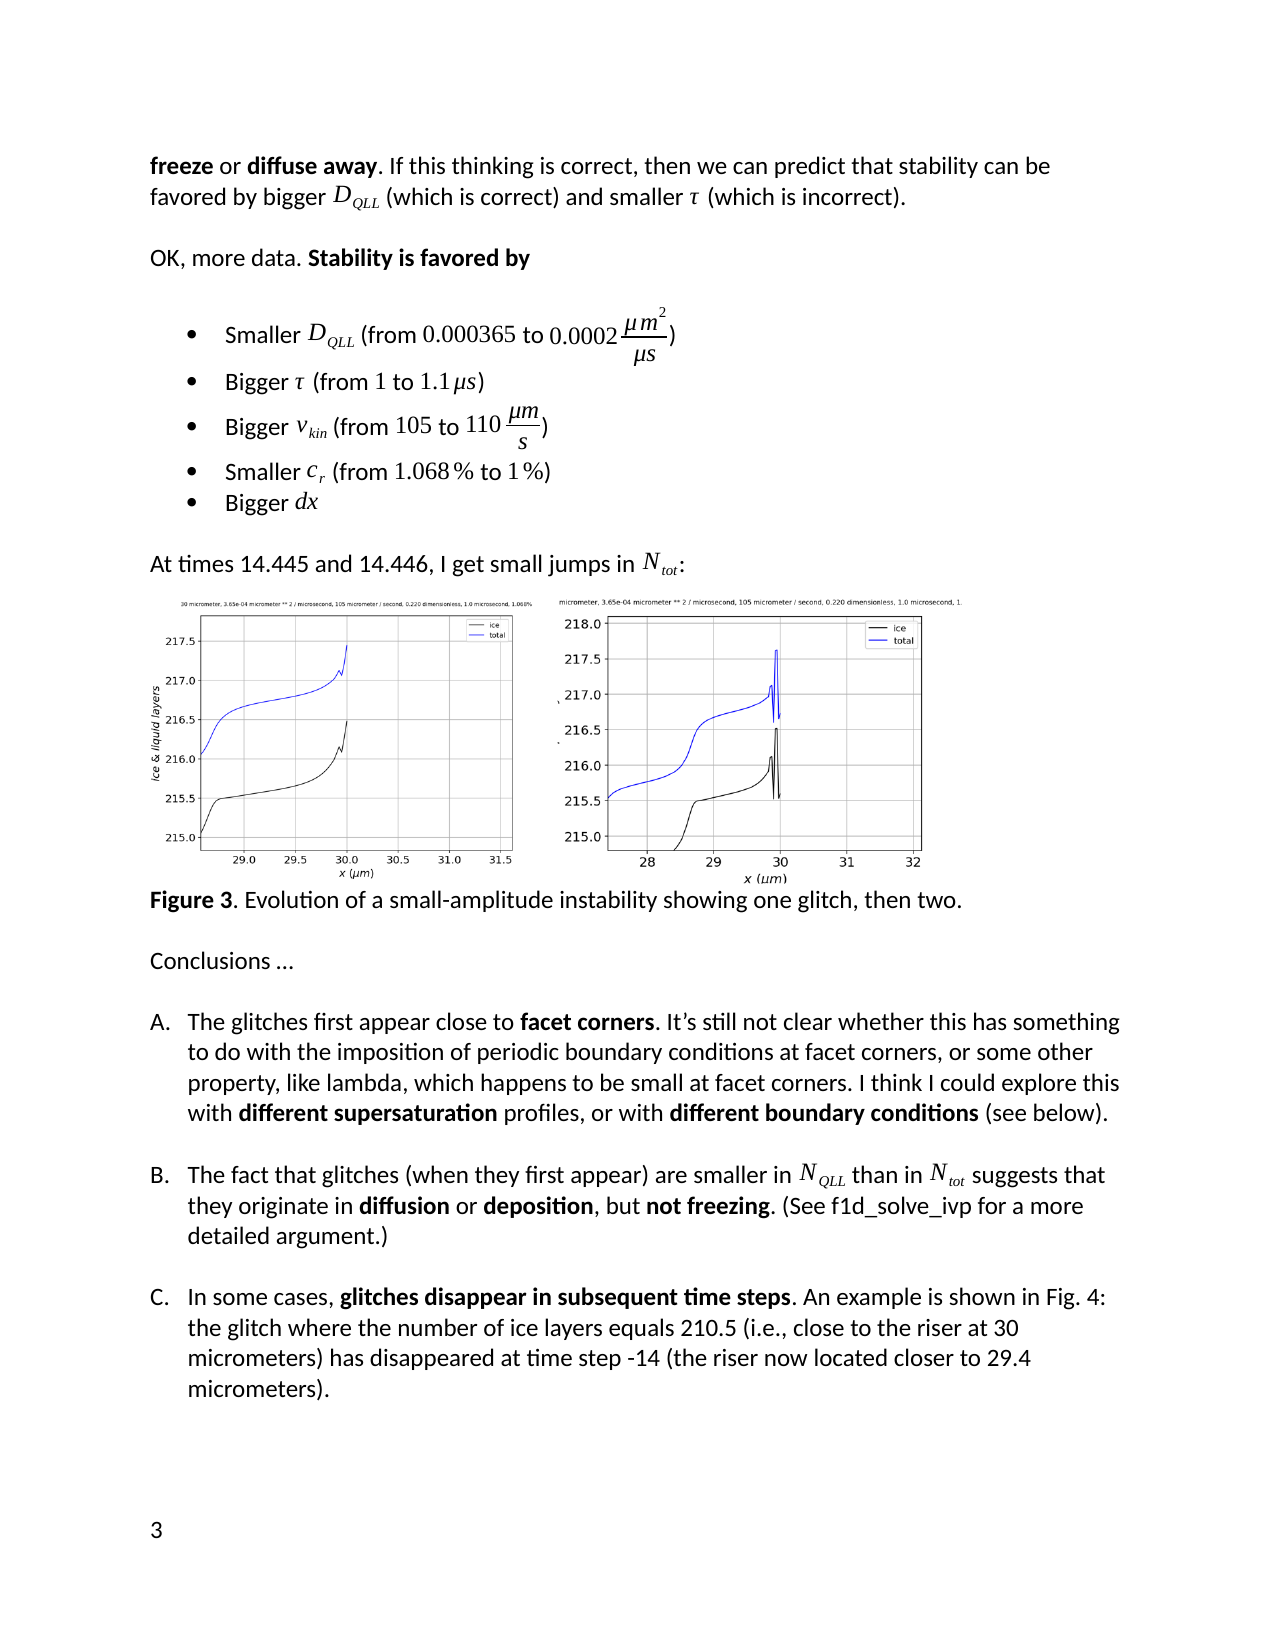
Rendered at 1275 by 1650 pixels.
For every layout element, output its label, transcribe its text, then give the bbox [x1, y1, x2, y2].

list Bigger (from to ) [187, 366, 1125, 396]
picture [150, 579, 552, 884]
text At times 14.445 and 14.446, I get small jumps in : [150, 548, 1125, 579]
list The glitches first appear close to facet corners. It’s still not clear whether this has something to do with the imposition of periodic boundary conditions at facet corners, or some other property, like lambda, which happens to be small at facet corners. I think I could explore this with different supersaturation profiles, or with different boundary conditions (see below). [150, 1006, 1125, 1128]
list Smaller (from to ) [187, 455, 1125, 487]
text OK, more data. Stability is favored by [150, 242, 1125, 273]
list Bigger [187, 487, 1125, 517]
text Conclusions … [150, 945, 1125, 975]
list Bigger (from to ) [187, 396, 1125, 455]
picture [557, 580, 962, 884]
list Smaller (from to ) [187, 303, 1125, 366]
list In some cases, glitches disappear in subsequent time steps. An example is shown in Fig. 4: the glitch where the number of ice layers equals 210.5 (i.e., close to the riser at 30 micrometers) has disappeared at time step -14 (the riser now located closer to 29.4 micrometers). [150, 1281, 1125, 1403]
text Figure 3. Evolution of a small-amplitude instability showing one glitch, then two. [150, 884, 1125, 914]
list The fact that glitches (when they first appear) are smaller in than in suggests that they originate in diffusion or deposition, but not freezing. (See f1d_solve_ivp for a more detailed argument.) [150, 1158, 1125, 1251]
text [150, 150, 1125, 212]
